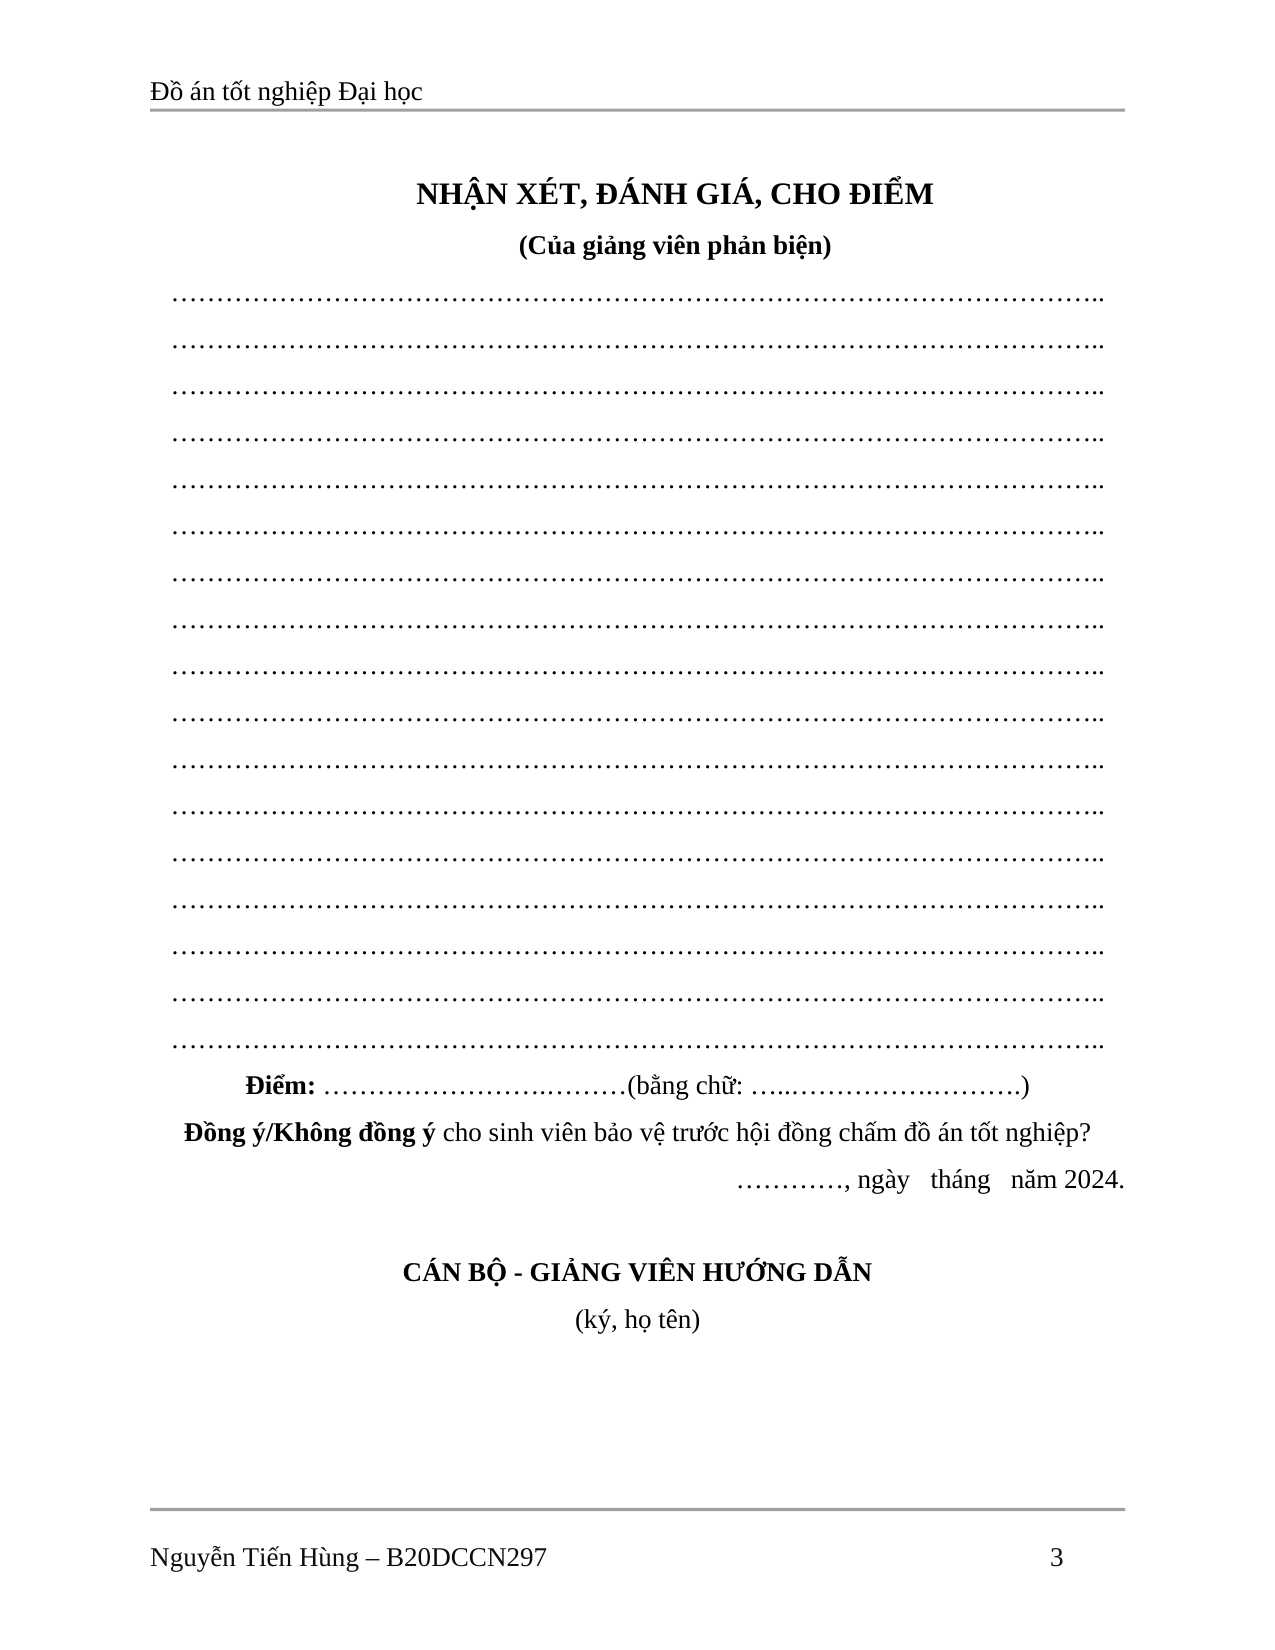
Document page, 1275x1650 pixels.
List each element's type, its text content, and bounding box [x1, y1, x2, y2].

text Điểm: …………………….………(bằng chữ: …..…………….……….) [150, 1069, 1125, 1101]
text ………………………………………………………………………………………….. [150, 976, 1125, 1007]
text (ký, họ tên) [150, 1303, 1125, 1334]
text ………………………………………………………………………………………….. [150, 883, 1125, 914]
text ………………………………………………………………………………………….. [150, 556, 1125, 587]
text ………………………………………………………………………………………….. [150, 323, 1125, 354]
text ………………………………………………………………………………………….. [150, 276, 1125, 307]
text ………………………………………………………………………………………….. [150, 416, 1125, 447]
text ………………………………………………………………………………………….. [150, 696, 1125, 727]
text ………………………………………………………………………………………….. [150, 743, 1125, 774]
text ………………………………………………………………………………………….. [150, 789, 1125, 821]
text ………………………………………………………………………………………….. [150, 649, 1125, 681]
text ………………………………………………………………………………………….. [150, 369, 1125, 401]
text Đồng ý/Không đồng ý cho sinh viên bảo vệ trước hội đồng chấm đồ án tốt nghiệp? [150, 1116, 1125, 1147]
text NHẬN XÉT, ĐÁNH GIÁ, CHO ĐIỂM [150, 176, 1125, 212]
text …………, ngày tháng năm 2024. [150, 1163, 1125, 1194]
text ………………………………………………………………………………………….. [150, 1023, 1125, 1054]
text ………………………………………………………………………………………….. [150, 509, 1125, 541]
text (Của giảng viên phản biện) [150, 229, 1125, 261]
text ………………………………………………………………………………………….. [150, 836, 1125, 867]
text ………………………………………………………………………………………….. [150, 603, 1125, 634]
text ………………………………………………………………………………………….. [150, 929, 1125, 961]
text ………………………………………………………………………………………….. [150, 463, 1125, 494]
text CÁN BỘ - GIẢNG VIÊN HƯỚNG DẪN [150, 1256, 1125, 1287]
